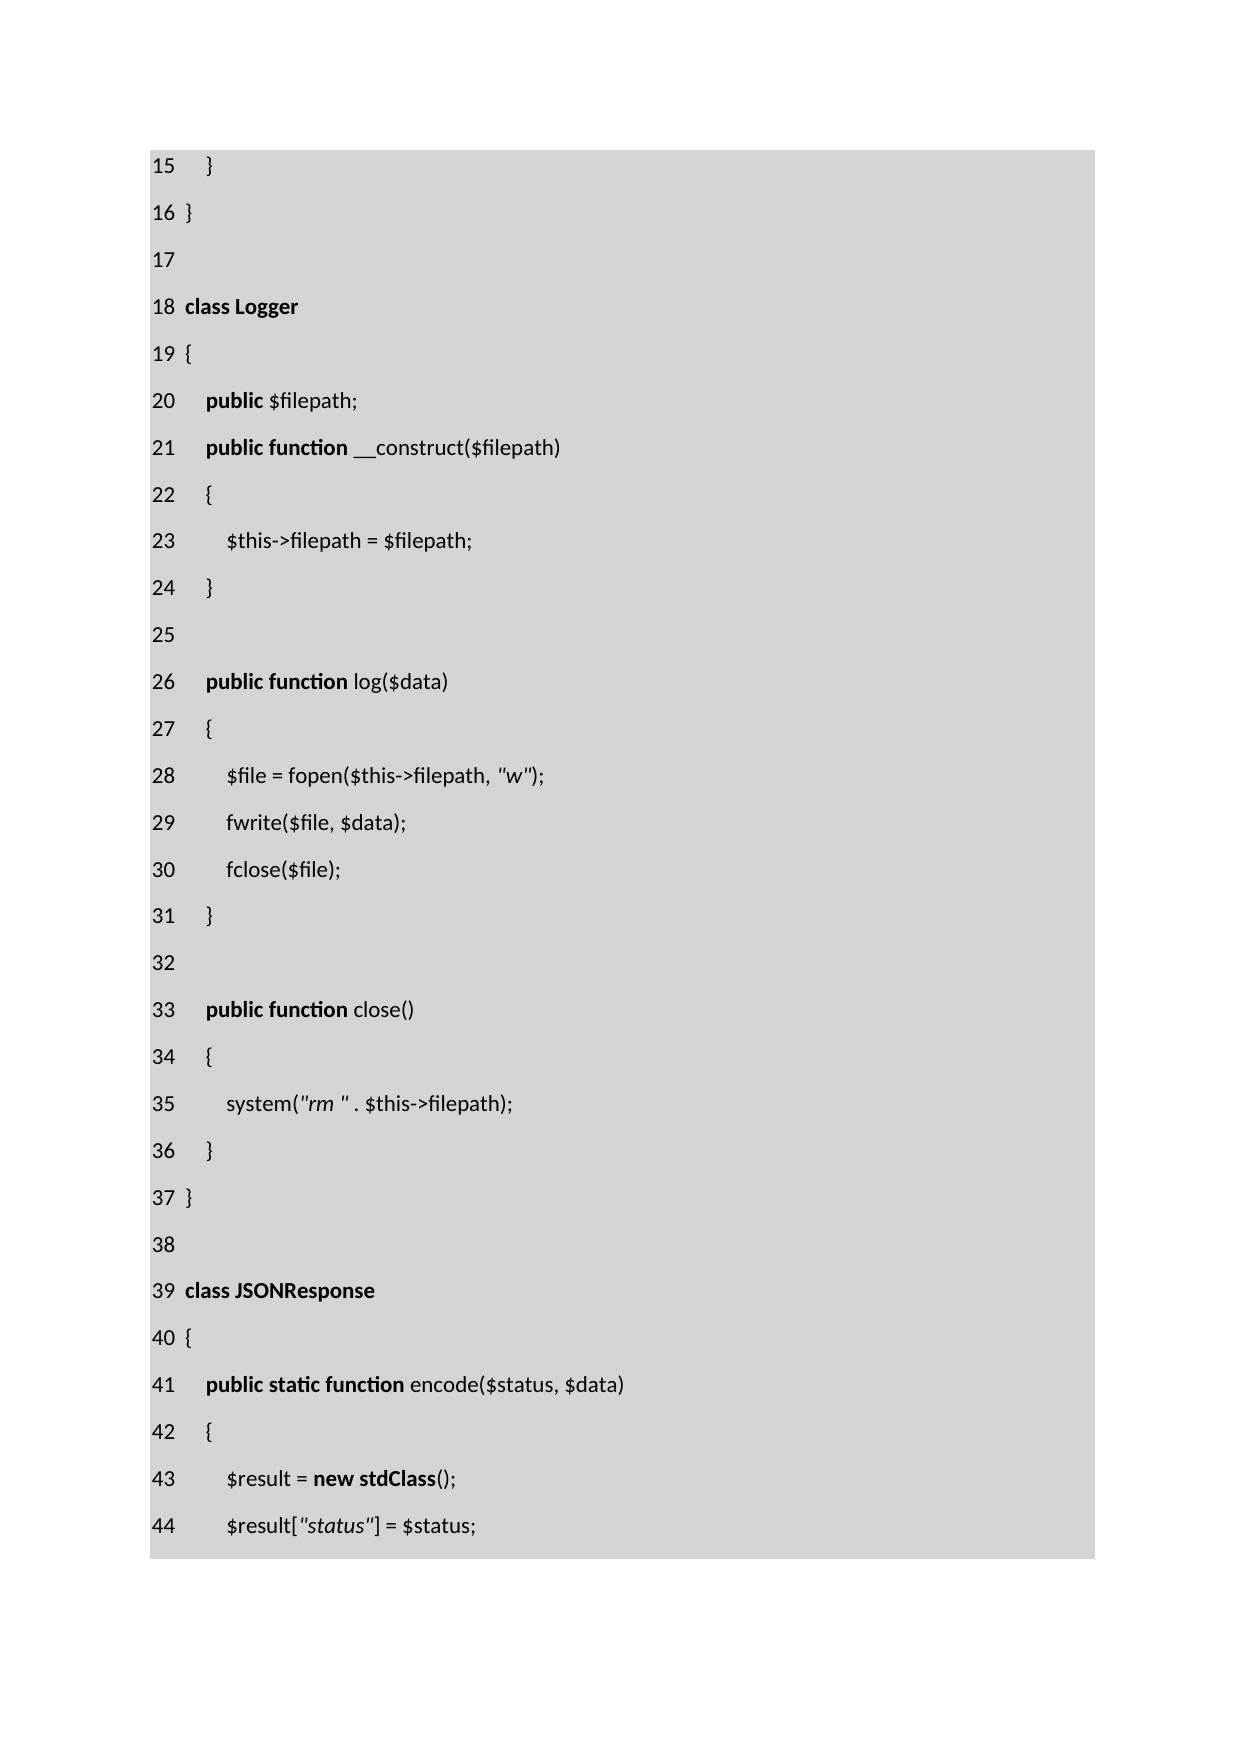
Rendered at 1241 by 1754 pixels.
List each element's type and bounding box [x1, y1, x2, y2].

table_header [183, 150, 1095, 1559]
table_header [150, 150, 183, 1559]
